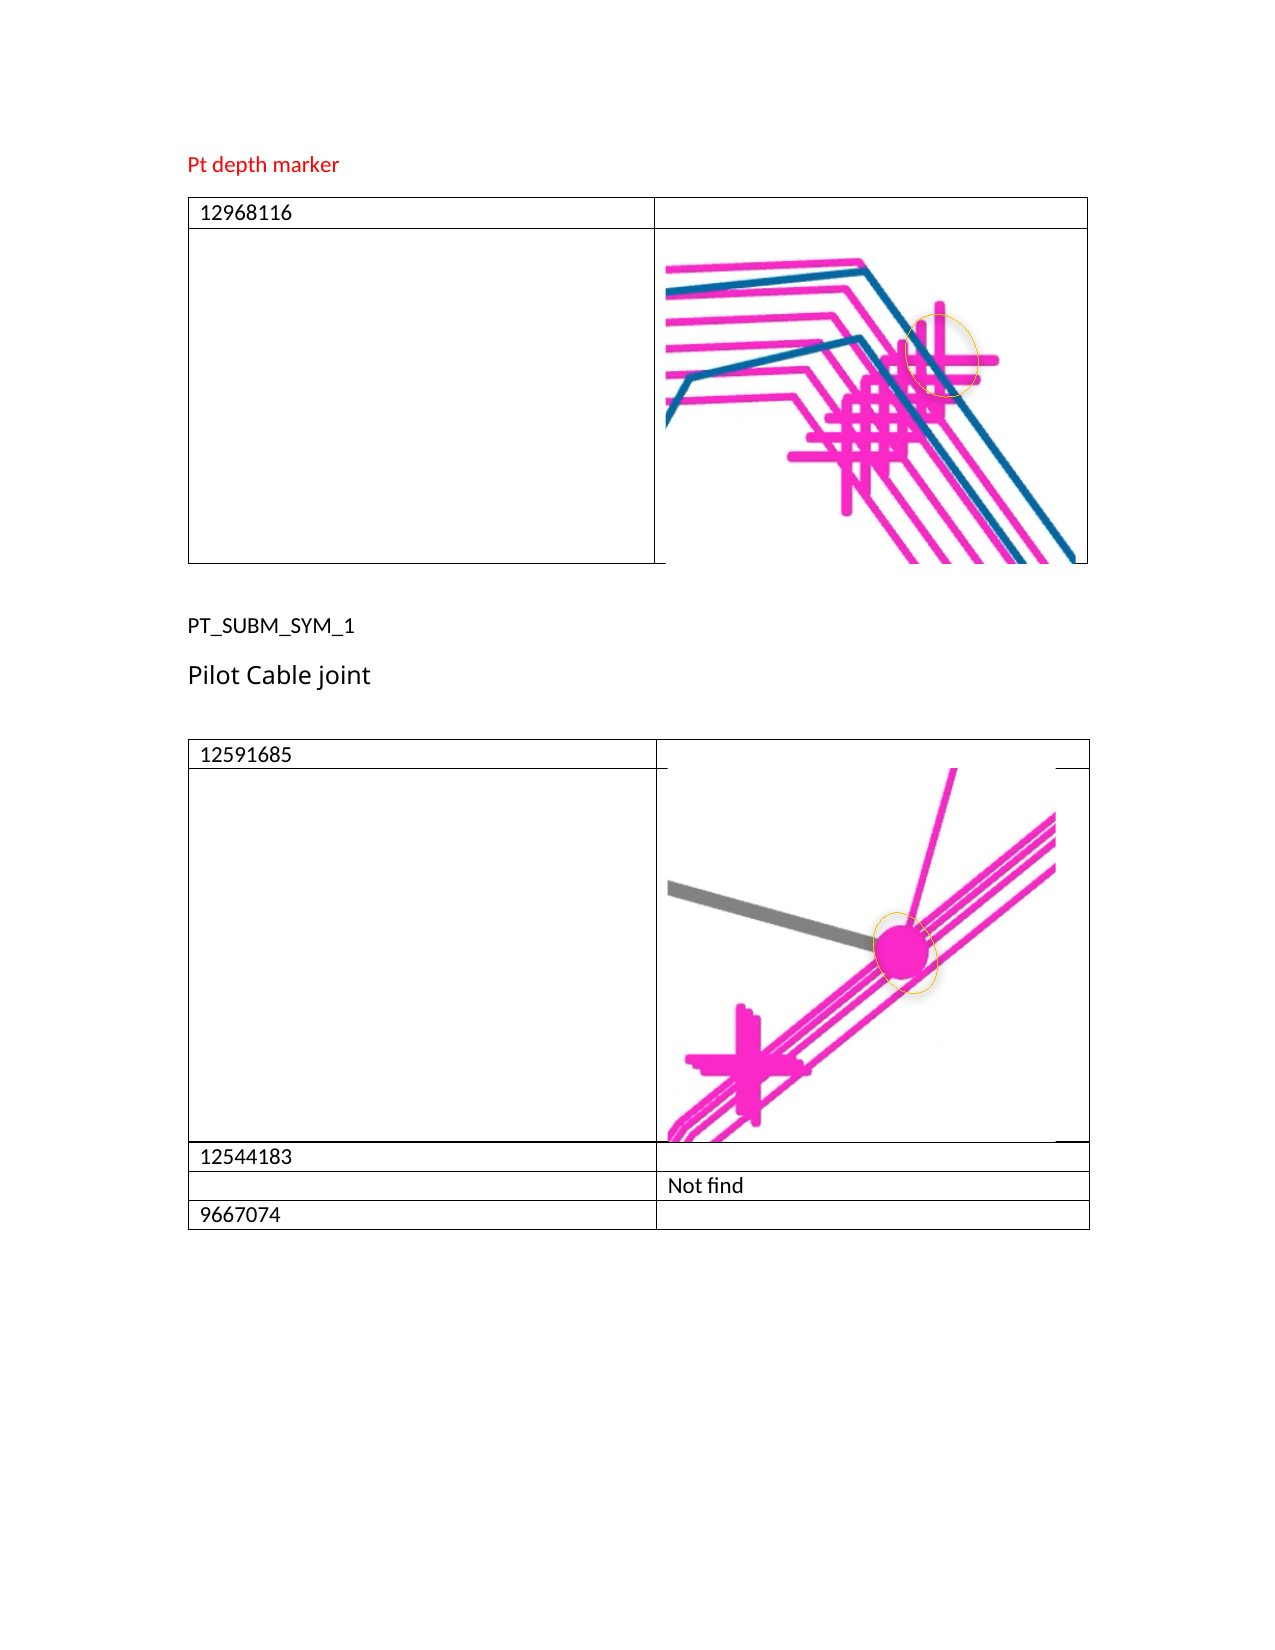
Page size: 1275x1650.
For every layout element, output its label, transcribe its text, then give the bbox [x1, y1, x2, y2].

text Pilot Cable joint [187, 658, 1087, 692]
table_cell [1076, 229, 1087, 563]
text Pt depth marker [187, 150, 1087, 178]
table_cell [189, 229, 654, 563]
table_cell 12544183 [189, 1143, 656, 1171]
picture [665, 229, 1076, 564]
table_cell [189, 769, 656, 1141]
table_header 12968116 [189, 198, 654, 228]
table_cell [655, 229, 665, 563]
table_cell Not find [657, 1172, 1089, 1199]
picture [667, 768, 1056, 1142]
table_header 12591685 [189, 740, 656, 768]
table_header [655, 198, 1087, 228]
table_header [657, 740, 1089, 768]
table_cell [657, 1143, 1089, 1171]
text PT_SUBM_SYM_1 [187, 611, 1087, 639]
table_cell [657, 769, 667, 1141]
table_cell [657, 1201, 1089, 1229]
table_cell [1056, 769, 1089, 1141]
table_cell [189, 1172, 656, 1199]
table_cell 9667074 [189, 1201, 656, 1229]
